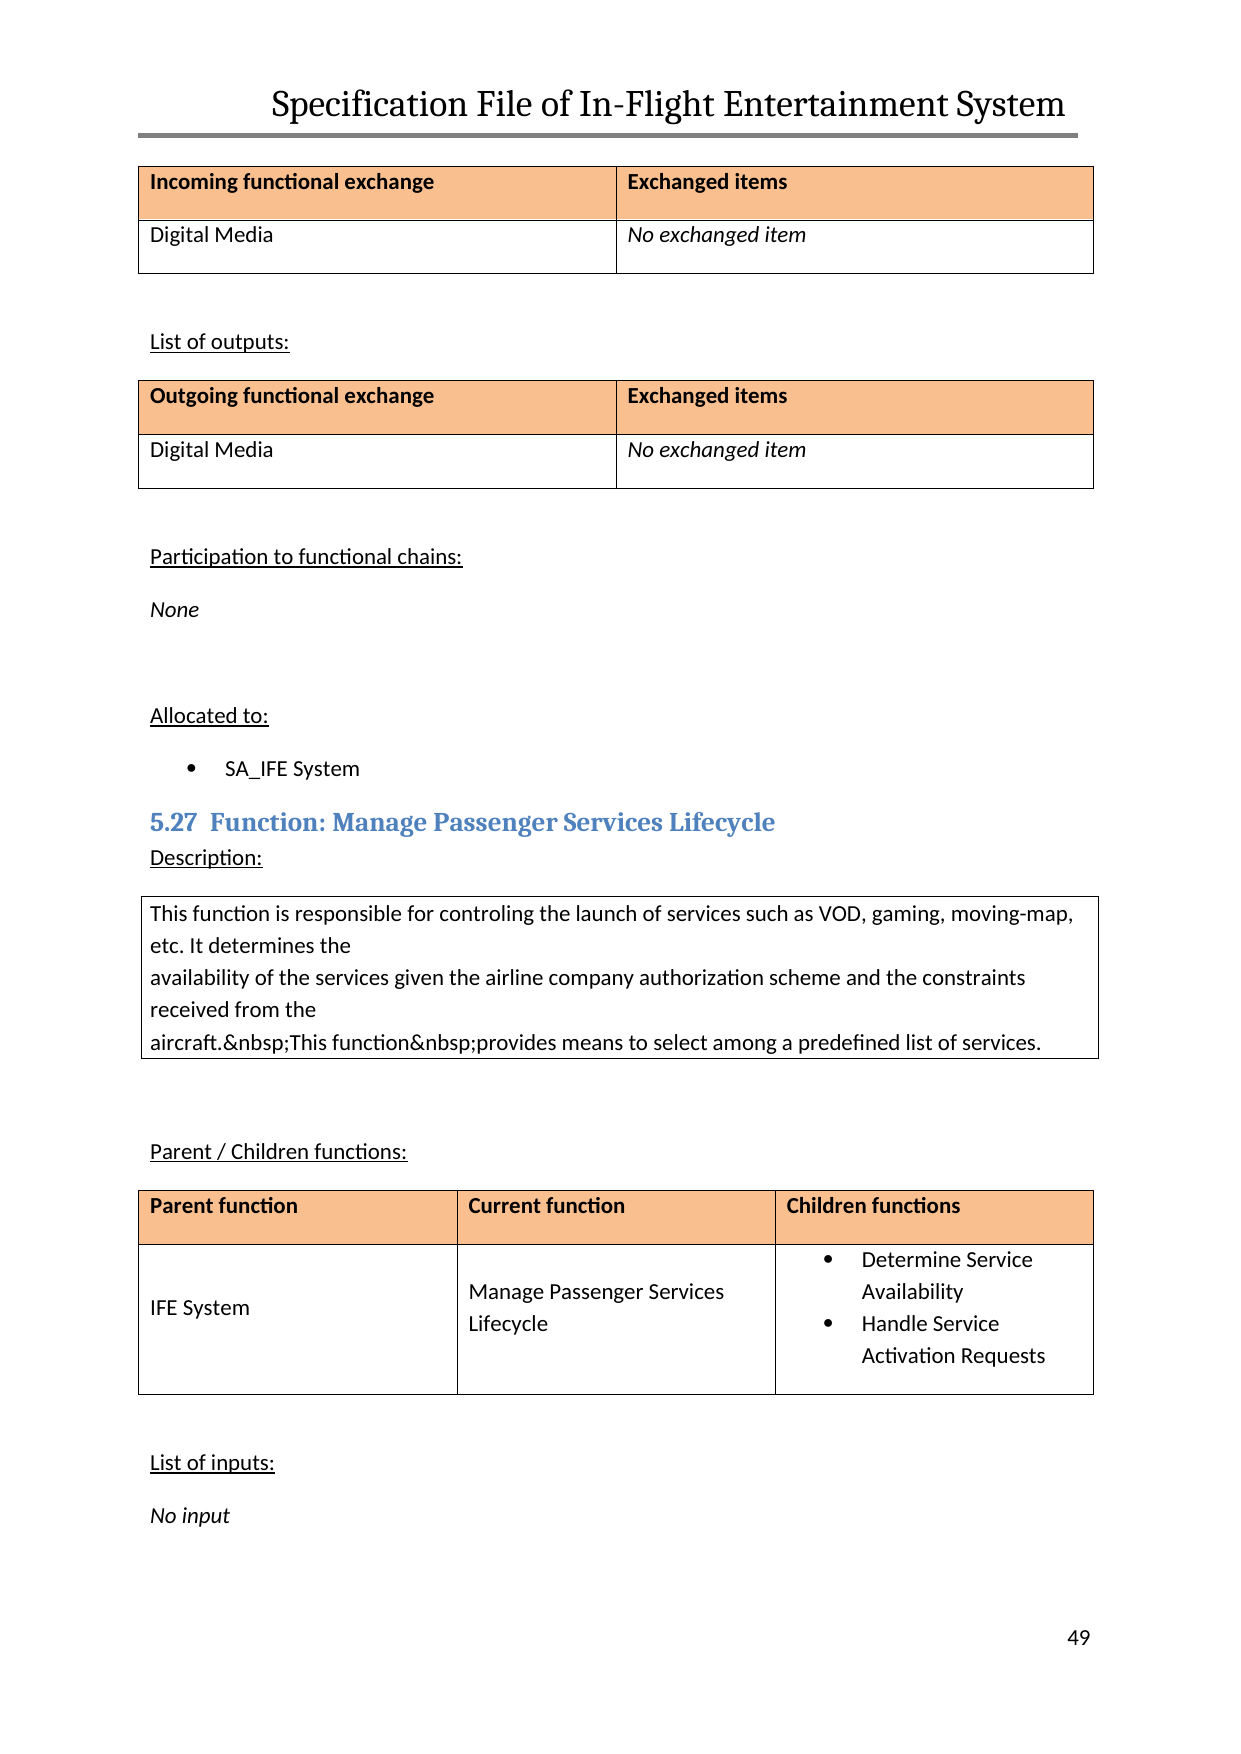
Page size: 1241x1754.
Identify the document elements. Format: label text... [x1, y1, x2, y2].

table_header No exchanged item [617, 435, 1093, 488]
table_cell Manage Passenger Services Lifecycle [458, 1245, 775, 1394]
text List of outputs: [150, 327, 1090, 355]
subtitle Function: Manage Passenger Services Lifecycle [150, 807, 1090, 838]
text Participation to functional chains: [150, 542, 1090, 570]
table_header Digital Media [139, 221, 616, 273]
text Parent / Children functions: [150, 1137, 1090, 1165]
table_header Exchanged items [617, 167, 1093, 219]
table_header No exchanged item [617, 221, 1093, 273]
table_cell Determine Service Availability Handle Service Activation Requests [776, 1245, 1093, 1394]
table_header Children functions [776, 1191, 1093, 1244]
text This function is responsible for controling the launch of services such as VOD, gaming, moving-map, etc. It determines the availability of the services given the airline company authorization scheme and the constraints received from the aircraft.&nbsp;This function&nbsp;provides means to select among a predefined list of services. [142, 897, 1098, 1058]
table_cell IFE System [139, 1245, 457, 1394]
table_header Incoming functional exchange [139, 167, 616, 219]
text Allocated to: [150, 701, 1090, 729]
text No input [150, 1501, 1090, 1529]
text List of inputs: [150, 1448, 1090, 1476]
table_header Exchanged items [617, 381, 1093, 434]
text Description: [150, 843, 1090, 871]
table_header Outgoing functional exchange [139, 381, 616, 434]
table_header Digital Media [139, 435, 616, 488]
table_header Current function [458, 1191, 775, 1244]
list SA_IFE System [187, 754, 1090, 782]
table_header Parent function [139, 1191, 457, 1244]
text None [150, 595, 1090, 623]
